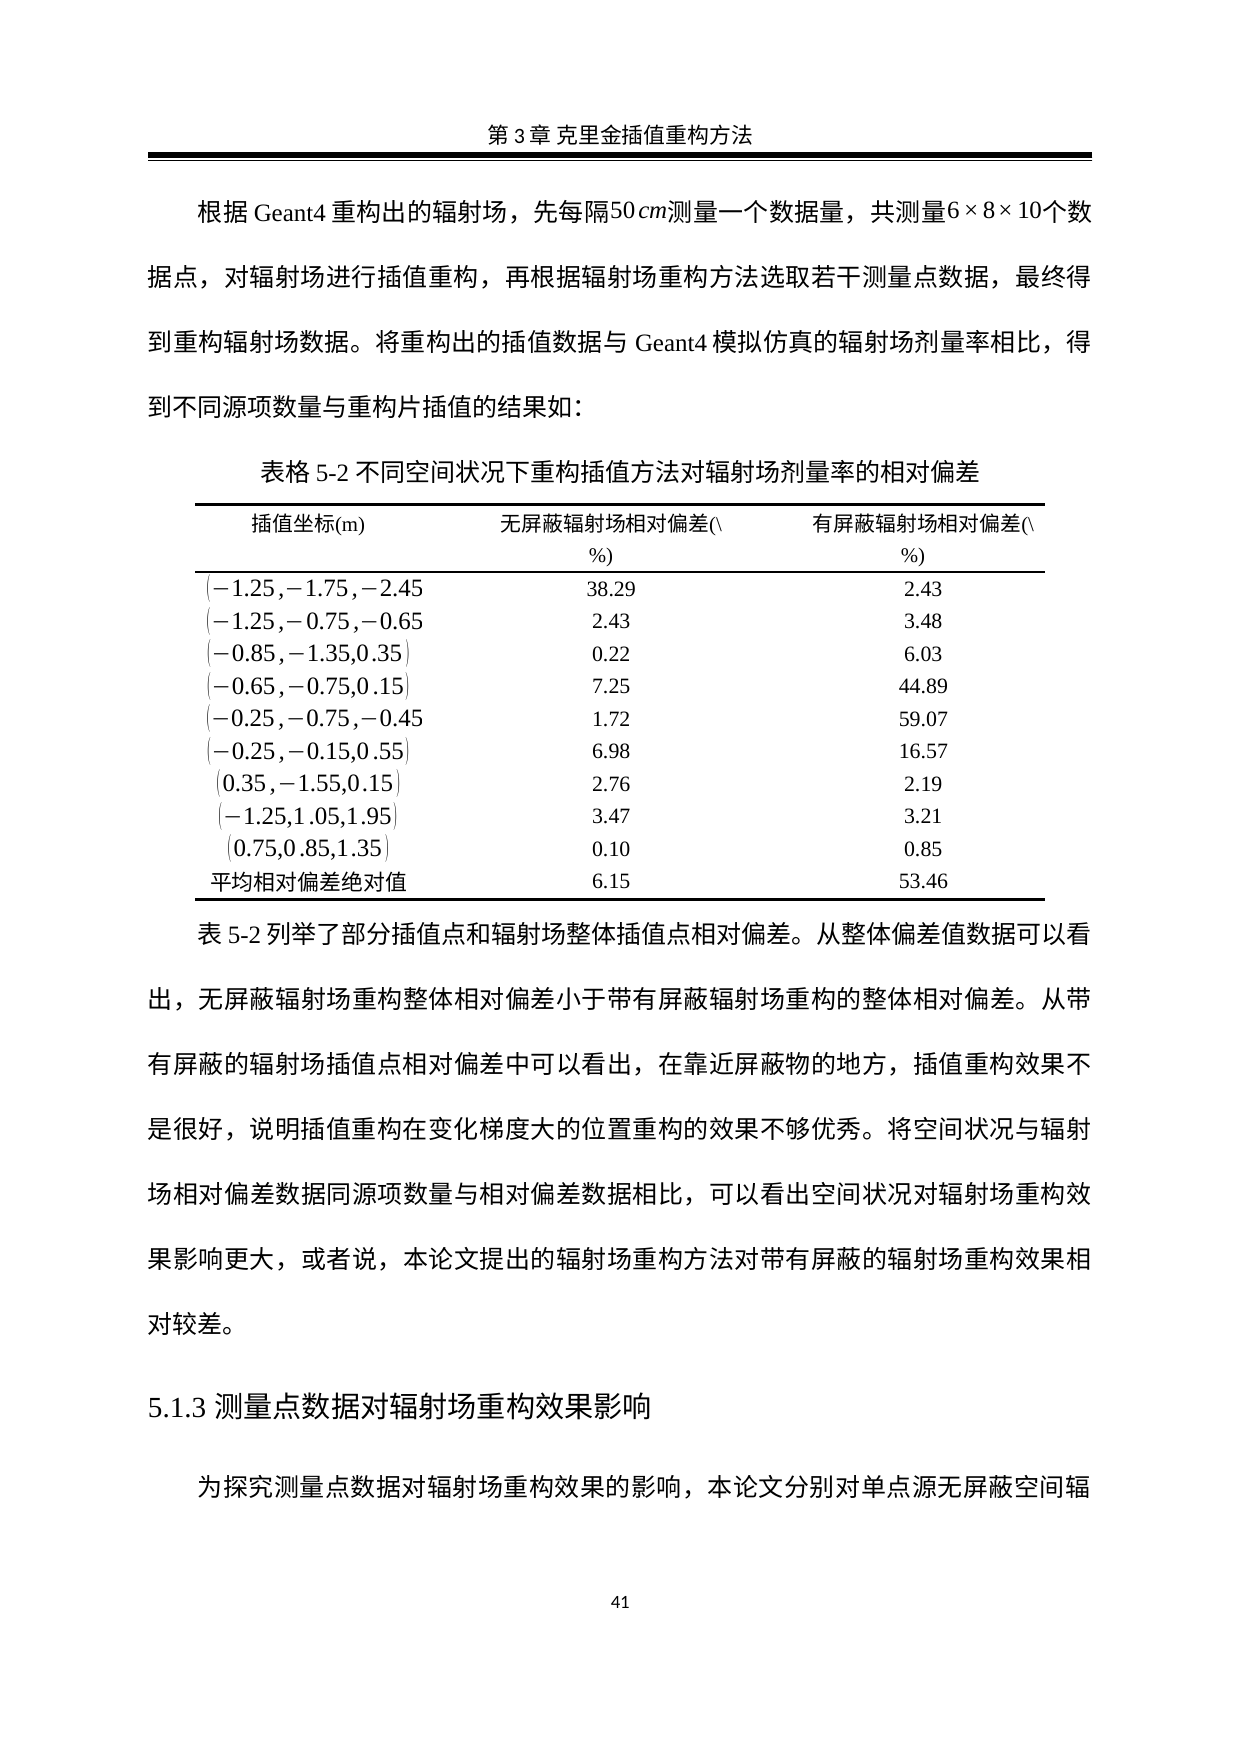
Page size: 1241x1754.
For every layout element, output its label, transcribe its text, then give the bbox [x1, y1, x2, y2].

table_cell 6.98 [421, 735, 736, 767]
table_cell 0.10 [421, 833, 736, 865]
table_header 有屏蔽辐射场相对偏差(\%) [736, 506, 1045, 571]
table_cell 53.46 [736, 865, 1045, 897]
table_cell 6.15 [421, 865, 736, 897]
text 根据Geant4重构出的辐射场，先每隔测量一个数据量，共测量个数据点，对辐射场进行插值重构，再根据辐射场重构方法选取若干测量点数据，最终得到重构辐射场数据。将重构出的插值数据与Geant4模拟仿真的辐射场剂量率相比，得到不同源项数量与重构片插值的结果如： [148, 178, 1092, 438]
table_cell [195, 638, 421, 670]
table_cell [195, 573, 421, 605]
table_cell 38.29 [421, 573, 736, 605]
table_cell 3.48 [736, 605, 1045, 637]
table_cell 6.03 [736, 638, 1045, 670]
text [148, 1453, 1092, 1518]
table_cell 44.89 [736, 670, 1045, 702]
table_cell 2.43 [736, 573, 1045, 605]
table_cell 1.72 [421, 703, 736, 735]
table_cell 7.25 [421, 670, 736, 702]
table_cell [195, 833, 421, 865]
table_cell [195, 605, 421, 637]
table_cell 3.21 [736, 800, 1045, 832]
table_header 无屏蔽辐射场相对偏差(\%) [421, 506, 736, 571]
table_cell 平均相对偏差绝对值 [195, 865, 421, 897]
table_cell [195, 670, 421, 702]
table_cell [195, 703, 421, 735]
table_cell 0.22 [421, 638, 736, 670]
table_cell [195, 735, 421, 767]
table_cell 2.19 [736, 768, 1045, 800]
table_cell 3.47 [421, 800, 736, 832]
table_cell 2.76 [421, 768, 736, 800]
table_cell 59.07 [736, 703, 1045, 735]
table_cell 16.57 [736, 735, 1045, 767]
table_cell 2.43 [421, 605, 736, 637]
table_cell [195, 800, 421, 832]
text 表格 5-2 不同空间状况下重构插值方法对辐射场剂量率的相对偏差 [148, 438, 1092, 503]
table_cell [195, 768, 421, 800]
list 测量点数据对辐射场重构效果影响 [148, 1372, 1092, 1437]
table_cell 0.85 [736, 833, 1045, 865]
table_header 插值坐标(m) [195, 506, 421, 571]
text 表5-2列举了部分插值点和辐射场整体插值点相对偏差。从整体偏差值数据可以看出，无屏蔽辐射场重构整体相对偏差小于带有屏蔽辐射场重构的整体相对偏差。从带有屏蔽的辐射场插值点相对偏差中可以看出，在靠近屏蔽物的地方，插值重构效果不是很好，说明插值重构在变化梯度大的位置重构的效果不够优秀。将空间状况与辐射场相对偏差数据同源项数量与相对偏差数据相比，可以看出空间状况对辐射场重构效果影响更大，或者说，本论文提出的辐射场重构方法对带有屏蔽的辐射场重构效果相对较差。 [148, 901, 1092, 1356]
